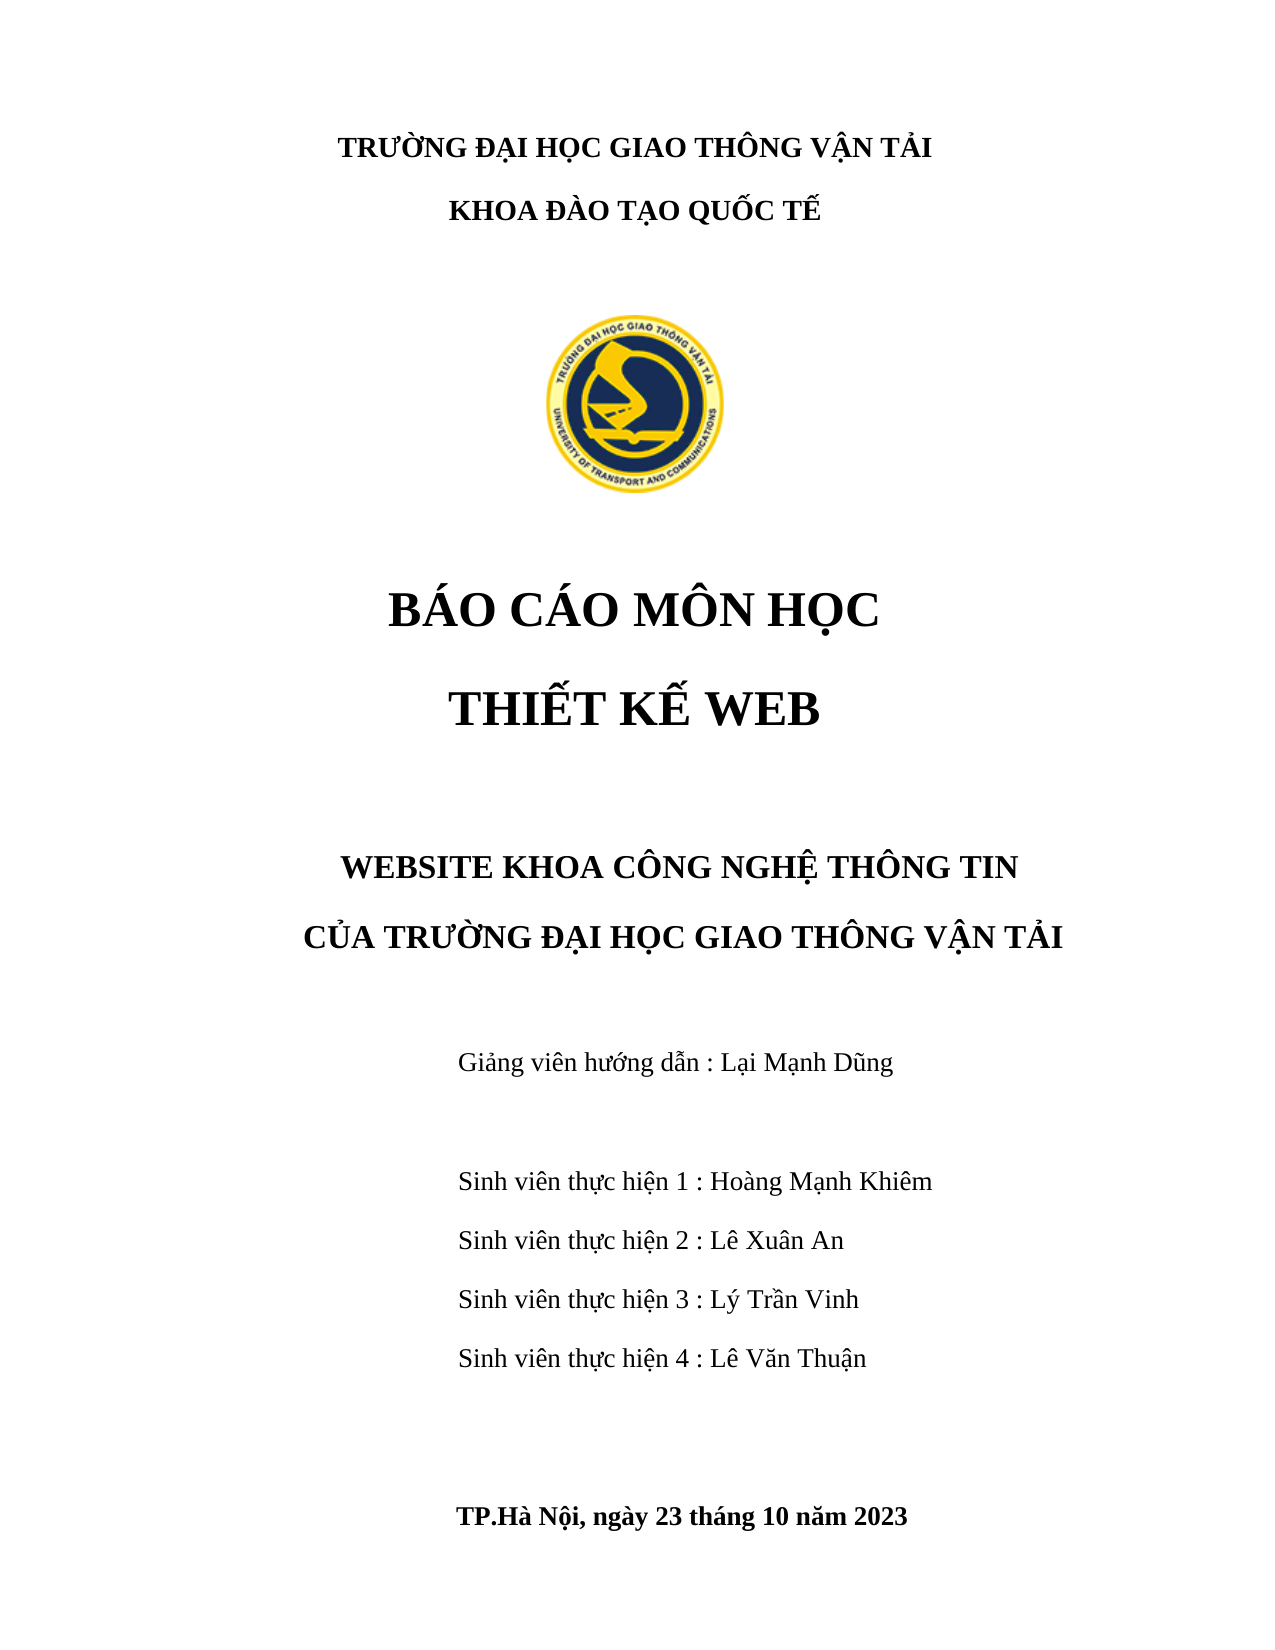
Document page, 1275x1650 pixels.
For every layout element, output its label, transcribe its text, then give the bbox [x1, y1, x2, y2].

text Sinh viên thực hiện 4 : Lê Văn Thuận [458, 1342, 1270, 1373]
text Sinh viên thực hiện 1 : Hoàng Mạnh Khiêm [458, 1165, 1270, 1196]
text CỦA TRƯỜNG ĐẠI HỌC GIAO THÔNG VẬN TẢI [177, 917, 1181, 956]
text Giảng viên hướng dẫn : Lại Mạnh Dũng [458, 1046, 1270, 1078]
text Sinh viên thực hiện 2 : Lê Xuân An [458, 1224, 1270, 1255]
text THIẾT KẾ WEB [0, 678, 1270, 736]
picture [546, 315, 724, 493]
text BÁO CÁO MÔN HỌC [0, 580, 1270, 637]
text WEBSITE KHOA CÔNG NGHỆ THÔNG TIN [177, 847, 1181, 886]
text KHOA ĐÀO TẠO QUỐC TẾ [0, 193, 1270, 227]
text TRƯỜNG ĐẠI HỌC GIAO THÔNG VẬN TẢI [0, 131, 1270, 164]
text Sinh viên thực hiện 3 : Lý Trần Vinh [458, 1283, 1270, 1314]
